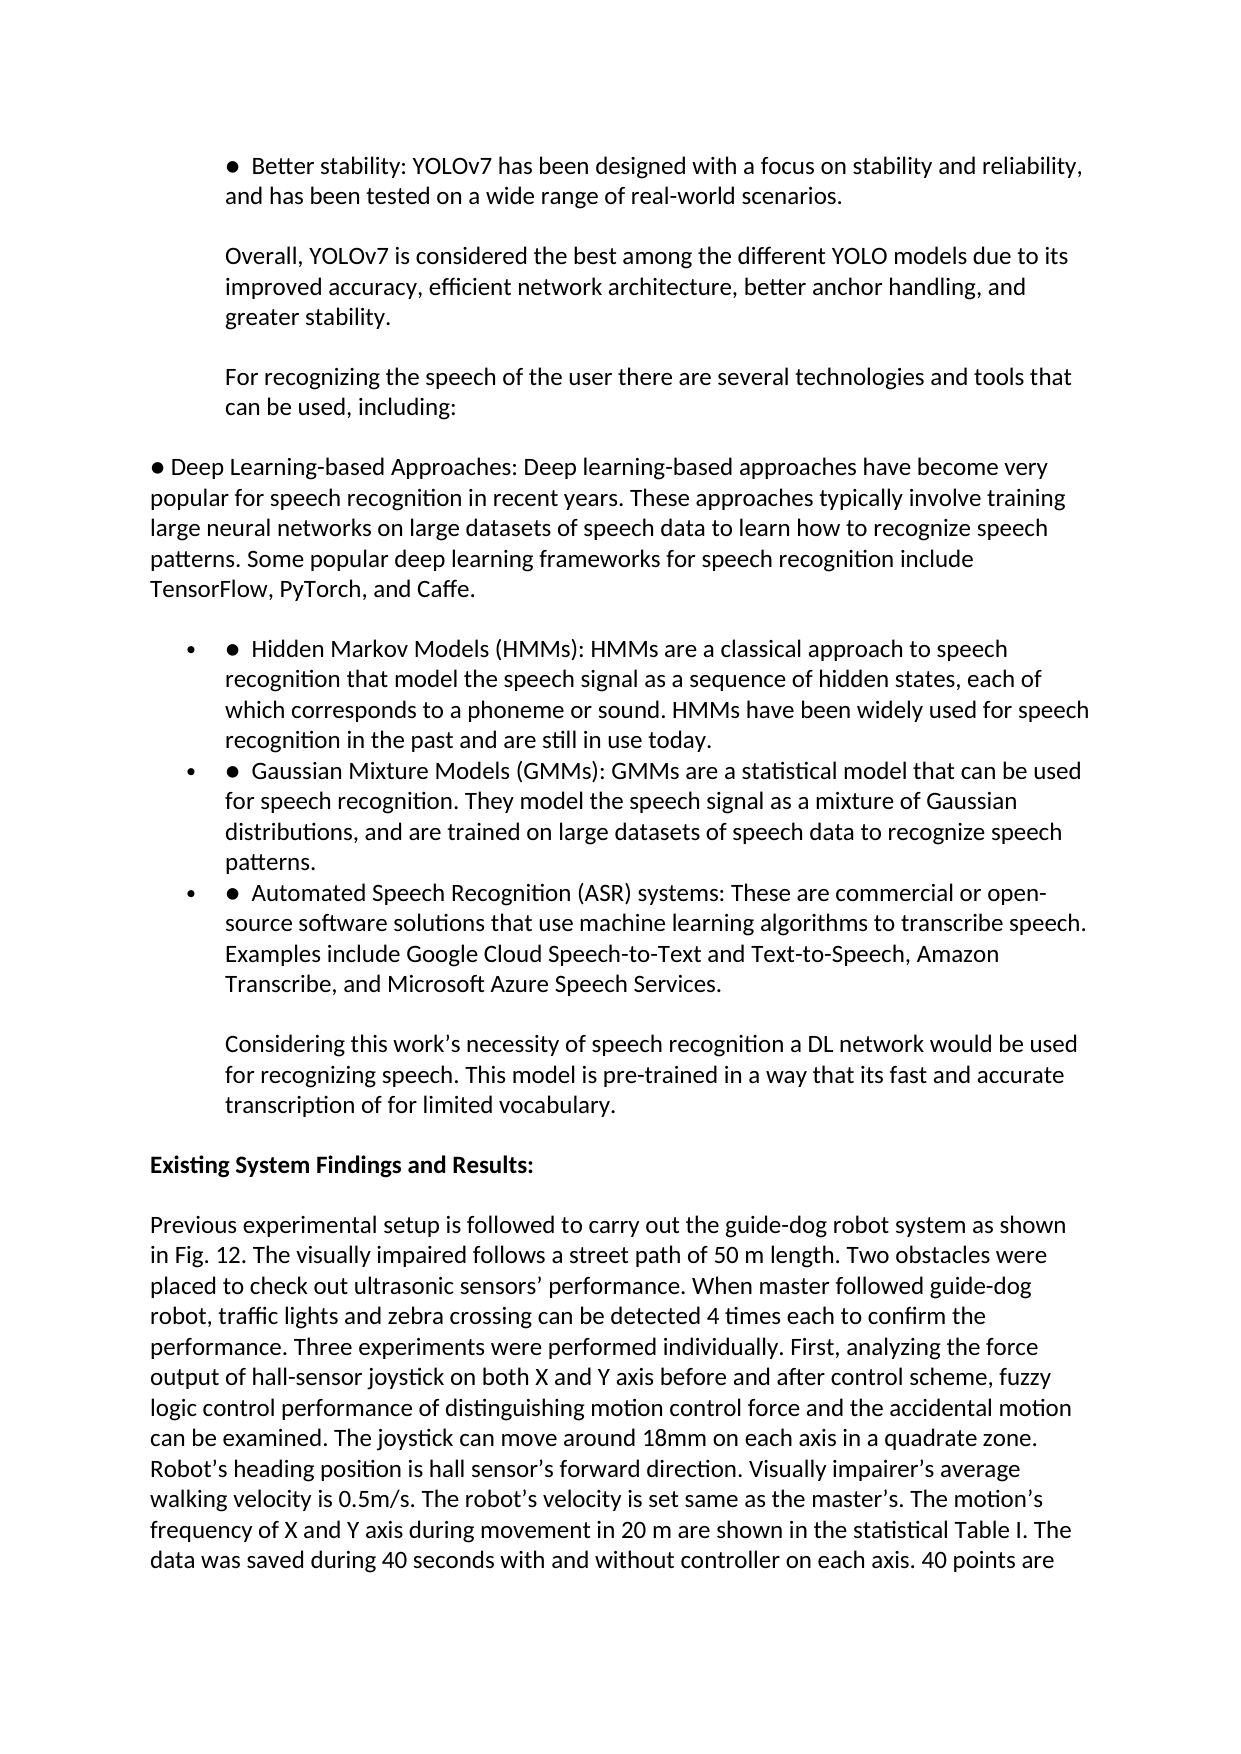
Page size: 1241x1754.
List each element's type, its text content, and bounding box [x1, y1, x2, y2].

text For recognizing the speech of the user there are several technologies and tools that can be used, including: [225, 361, 1090, 422]
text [150, 1209, 1090, 1575]
text ● Better stability: YOLOv7 has been designed with a focus on stability and reliability, and has been tested on a wide range of real-world scenarios. [225, 150, 1090, 211]
text Existing System Findings and Results: [150, 1149, 1090, 1179]
list ● Automated Speech Recognition (ASR) systems: These are commercial or open-source software solutions that use machine learning algorithms to transcribe speech. Examples include Google Cloud Speech-to-Text and Text-to-Speech, Amazon Transcribe, and Microsoft Azure Speech Services. [187, 877, 1090, 999]
list ● Gaussian Mixture Models (GMMs): GMMs are a statistical model that can be used for speech recognition. They model the speech signal as a mixture of Gaussian distributions, and are trained on large datasets of speech data to recognize speech patterns. [187, 755, 1090, 877]
text Considering this work’s necessity of speech recognition a DL network would be used for recognizing speech. This model is pre-trained in a way that its fast and accurate transcription of for limited vocabulary. [225, 1028, 1090, 1120]
text ● Deep Learning-based Approaches: Deep learning-based approaches have become very popular for speech recognition in recent years. These approaches typically involve training large neural networks on large datasets of speech data to learn how to recognize speech patterns. Some popular deep learning frameworks for speech recognition include TensorFlow, PyTorch, and Caffe. [150, 451, 1090, 604]
list ● Hidden Markov Models (HMMs): HMMs are a classical approach to speech recognition that model the speech signal as a sequence of hidden states, each of which corresponds to a phoneme or sound. HMMs have been widely used for speech recognition in the past and are still in use today. [187, 633, 1090, 755]
text Overall, YOLOv7 is considered the best among the different YOLO models due to its improved accuracy, efficient network architecture, better anchor handling, and greater stability. [225, 240, 1090, 332]
